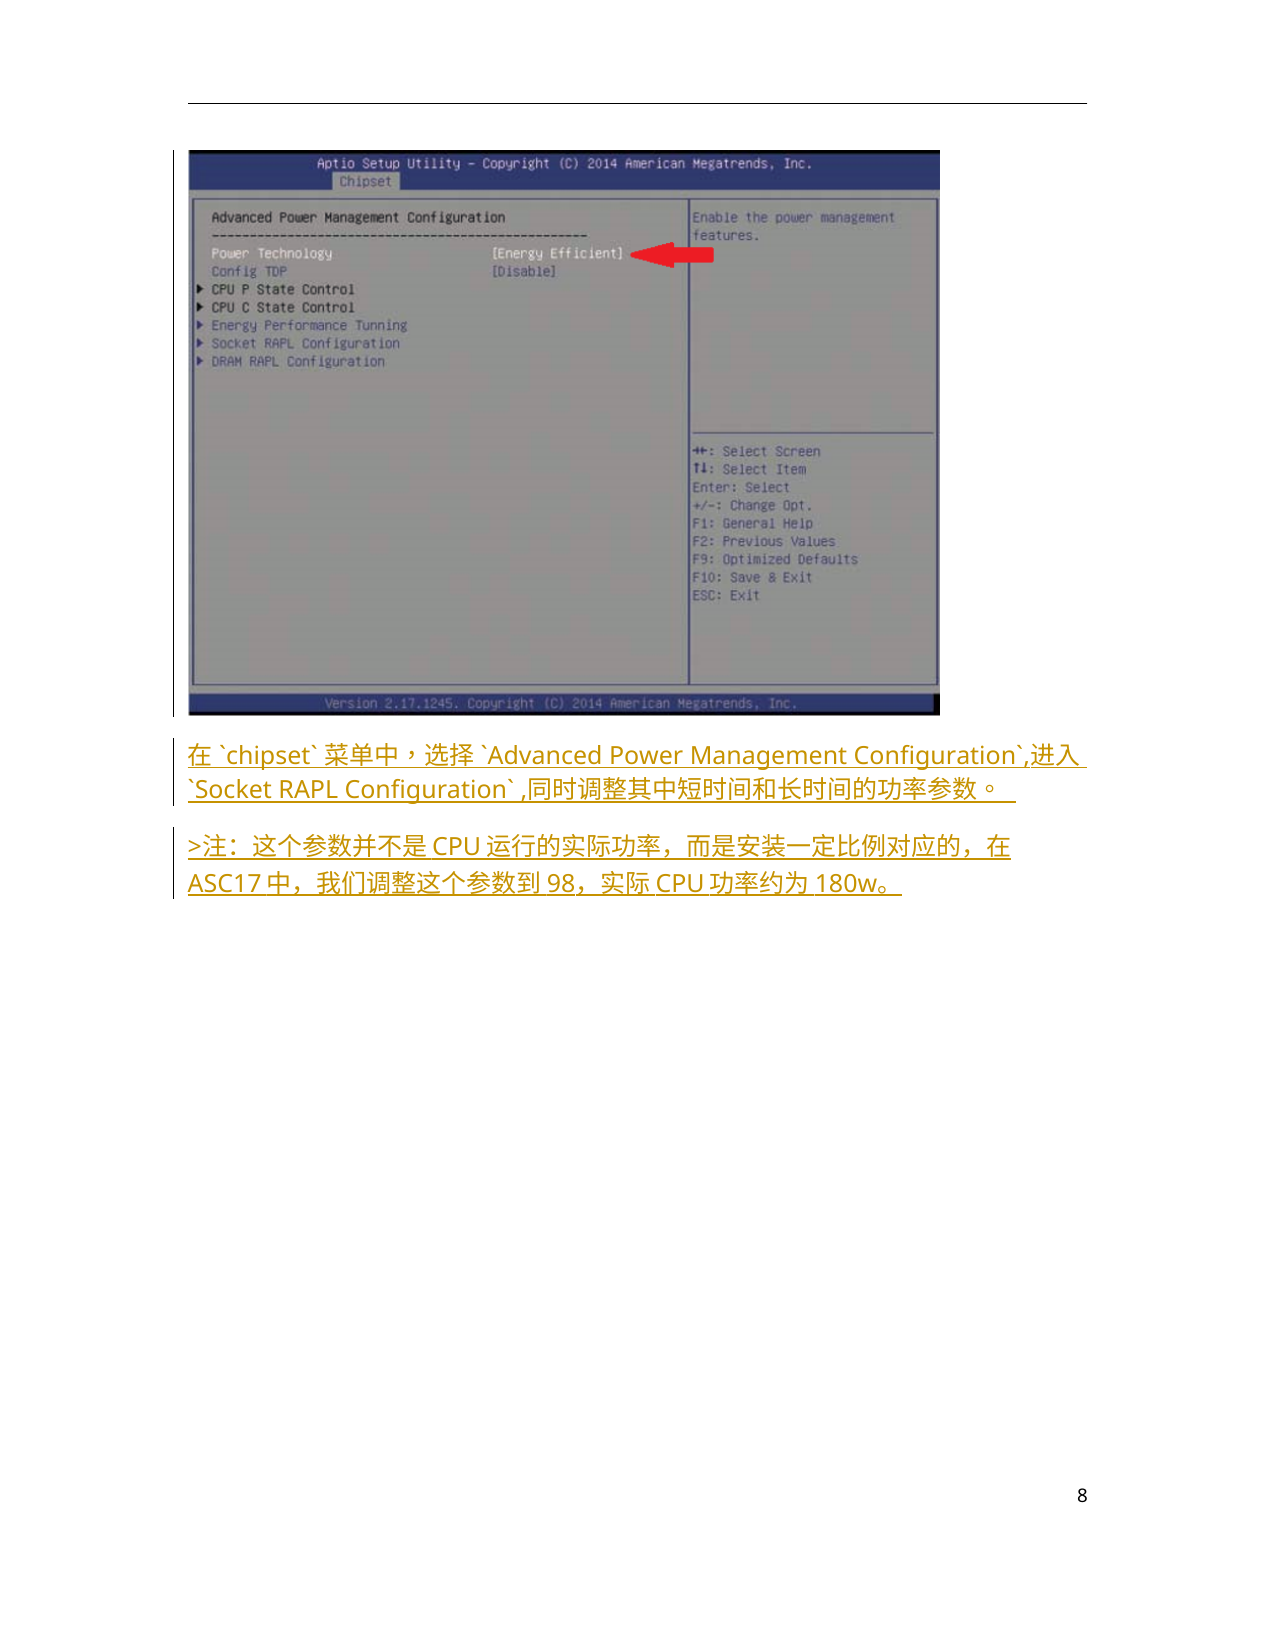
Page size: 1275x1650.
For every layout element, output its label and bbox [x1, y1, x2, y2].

picture [187, 150, 940, 717]
